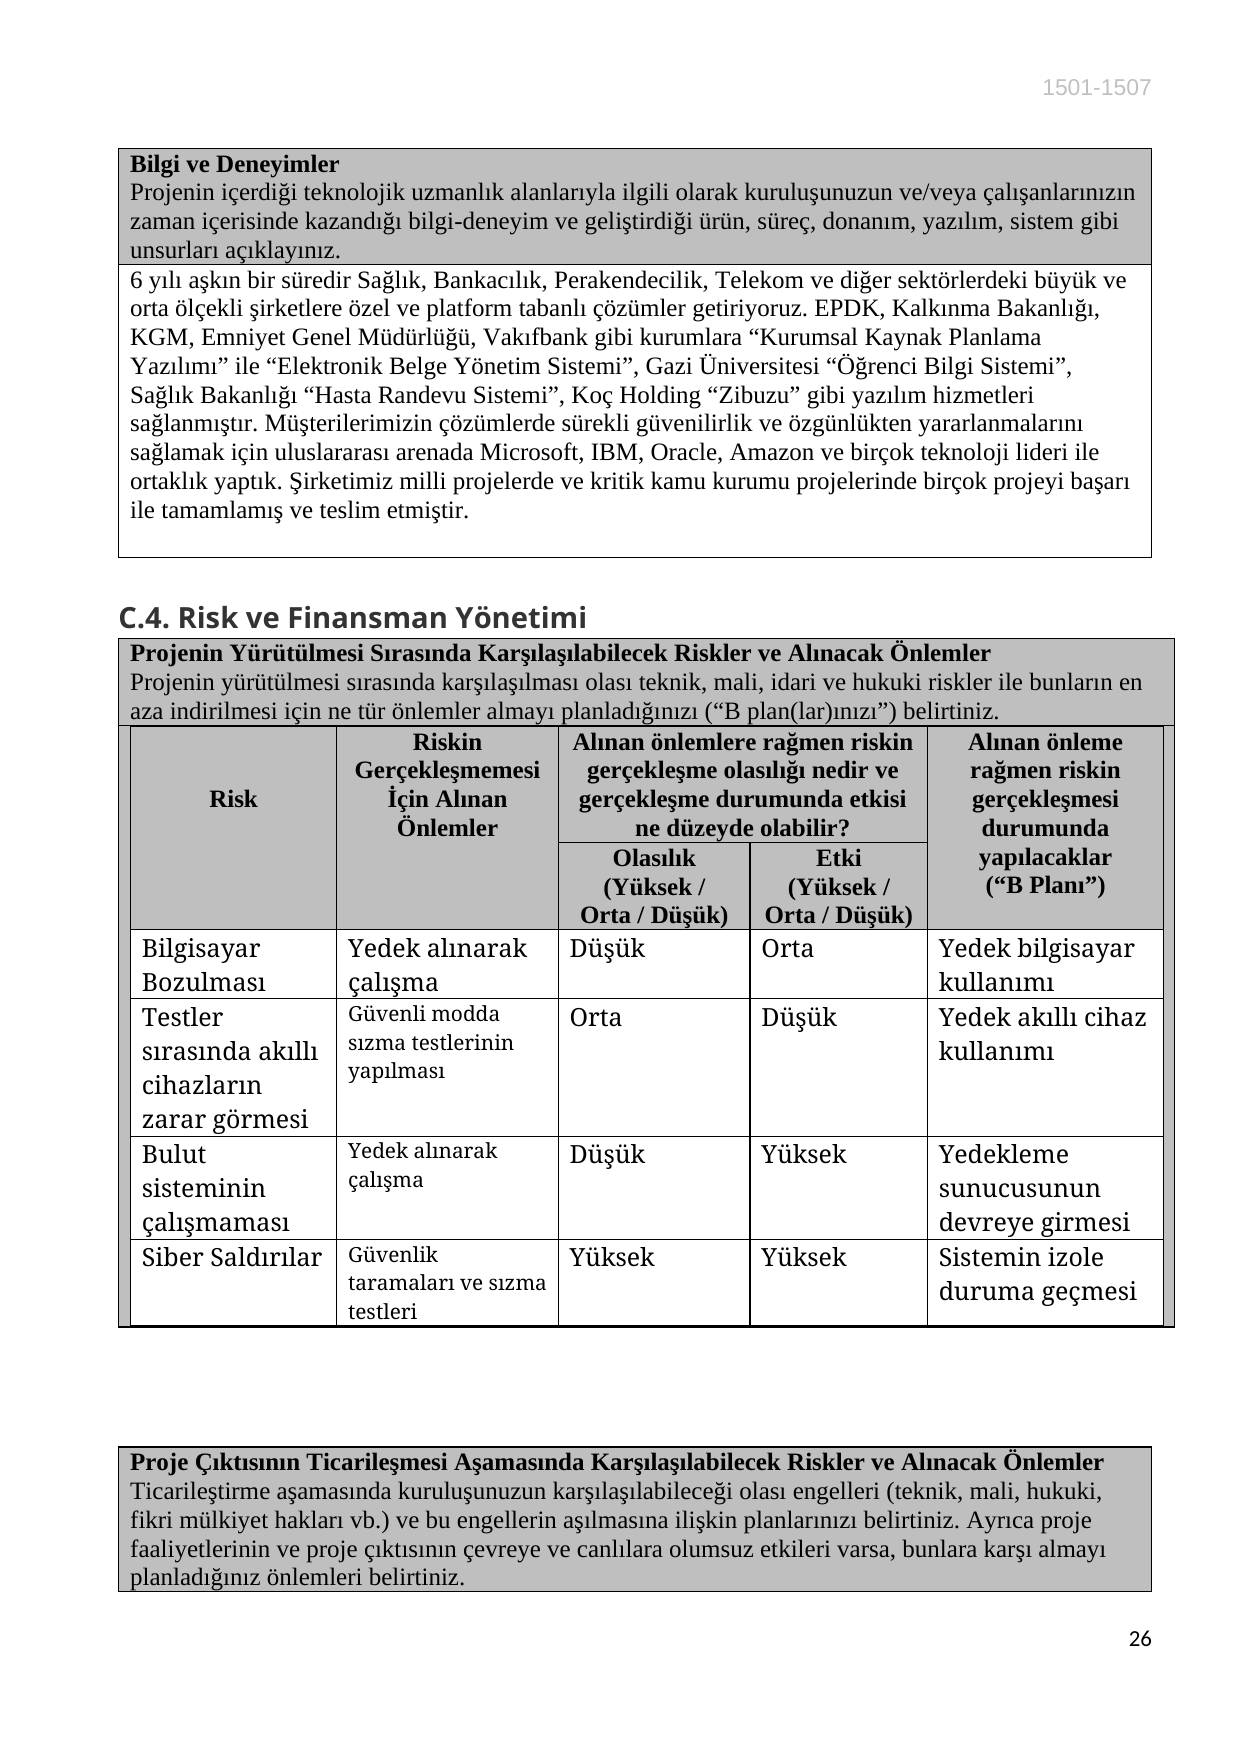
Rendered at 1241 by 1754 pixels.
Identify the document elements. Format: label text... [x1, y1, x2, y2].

text C.4. Risk ve Finansman Yönetimi [118, 598, 1152, 637]
table_cell [928, 727, 1163, 929]
table_cell [131, 727, 336, 929]
table_cell [559, 727, 927, 842]
table_header Bilgi ve Deneyimler Projenin içerdiği teknolojik uzmanlık alanlarıyla ilgili olarak kuruluşunuzun ve/veya çalışanlarınızın zaman içerisinde kazandığı bilgi-deneyim ve geliştirdiği ürün, süreç, donanım, yazılım, sistem gibi unsurları açıklayınız. [119, 149, 1151, 264]
table_cell [337, 727, 558, 929]
table_cell [1164, 726, 1174, 1326]
table_cell [559, 843, 749, 929]
table_cell 6 yılı aşkın bir süredir Sağlık, Bankacılık, Perakendecilik, Telekom ve diğer sektörlerdeki büyük ve orta ölçekli şirketlere özel ve platform tabanlı çözümler getiriyoruz. EPDK, Kalkınma Bakanlığı, KGM, Emniyet Genel Müdürlüğü, Vakıfbank gibi kurumlara “Kurumsal Kaynak Planlama Yazılımı” ile “Elektronik Belge Yönetim Sistemi”, Gazi Üniversitesi “Öğrenci Bilgi Sistemi”, Sağlık Bakanlığı “Hasta Randevu Sistemi”, Koç Holding “Zibuzu” gibi yazılım hizmetleri sağlanmıştır. Müşterilerimizin çözümlerde sürekli güvenilirlik ve özgünlükten yararlanmalarını sağlamak için uluslararası arenada Microsoft, IBM, Oracle, Amazon ve birçok teknoloji lideri ile ortaklık yaptık. Şirketimiz milli projelerde ve kritik kamu kurumu projelerinde birçok projeyi başarı ile tamamlamış ve teslim etmiştir. [119, 265, 1151, 557]
table_cell [119, 726, 130, 1326]
table_header Projenin Yürütülmesi Sırasında Karşılaşılabilecek Riskler ve Alınacak Önlemler Projenin yürütülmesi sırasında karşılaşılması olası teknik, mali, idari ve hukuki riskler ile bunların en aza indirilmesi için ne tür önlemler almayı planladığınızı (“B plan(lar)ınızı”) belirtiniz. [119, 639, 1174, 725]
table_header Proje Çıktısının Ticarileşmesi Aşamasında Karşılaşılabilecek Riskler ve Alınacak Önlemler Ticarileştirme aşamasında kuruluşunuzun karşılaşılabileceği olası engelleri (teknik, mali, hukuki, fikri mülkiyet hakları vb.) ve bu engellerin aşılmasına ilişkin planlarınızı belirtiniz. Ayrıca proje faaliyetlerinin ve proje çıktısının çevreye ve canlılara olumsuz etkileri varsa, bunlara karşı almayı planladığınız önlemleri belirtiniz. [119, 1448, 1151, 1591]
table_cell [751, 843, 927, 929]
